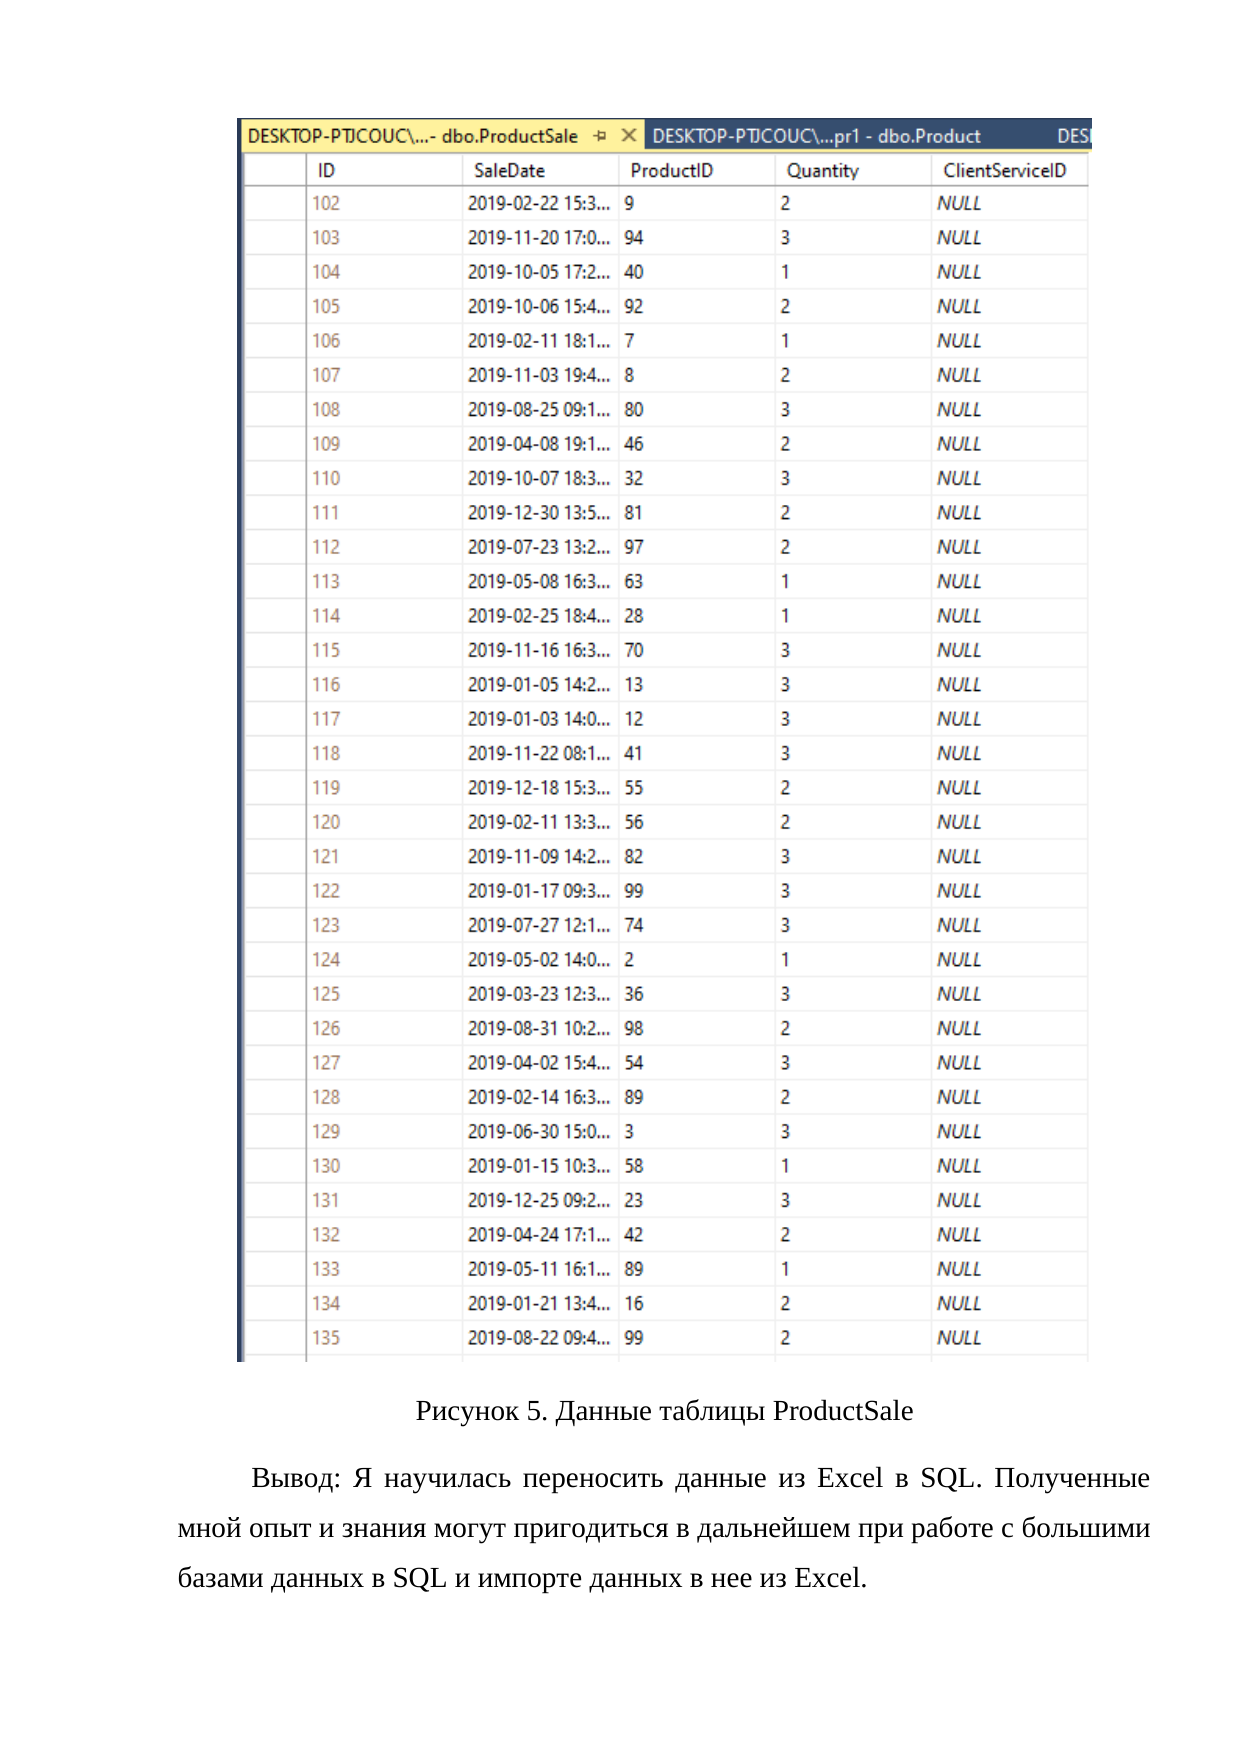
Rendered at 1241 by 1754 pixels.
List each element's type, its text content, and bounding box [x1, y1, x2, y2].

text Рисунок 5. Данные таблицы ProductSale [177, 1393, 1152, 1426]
picture [237, 118, 1092, 1362]
text Вывод: Я научилась переносить данные из Excel в SQL. Полученные мной опыт и знания могут пригодиться в дальнейшем при работе с большими базами данных в SQL и импорте данных в нее из Excel. [177, 1460, 1152, 1594]
